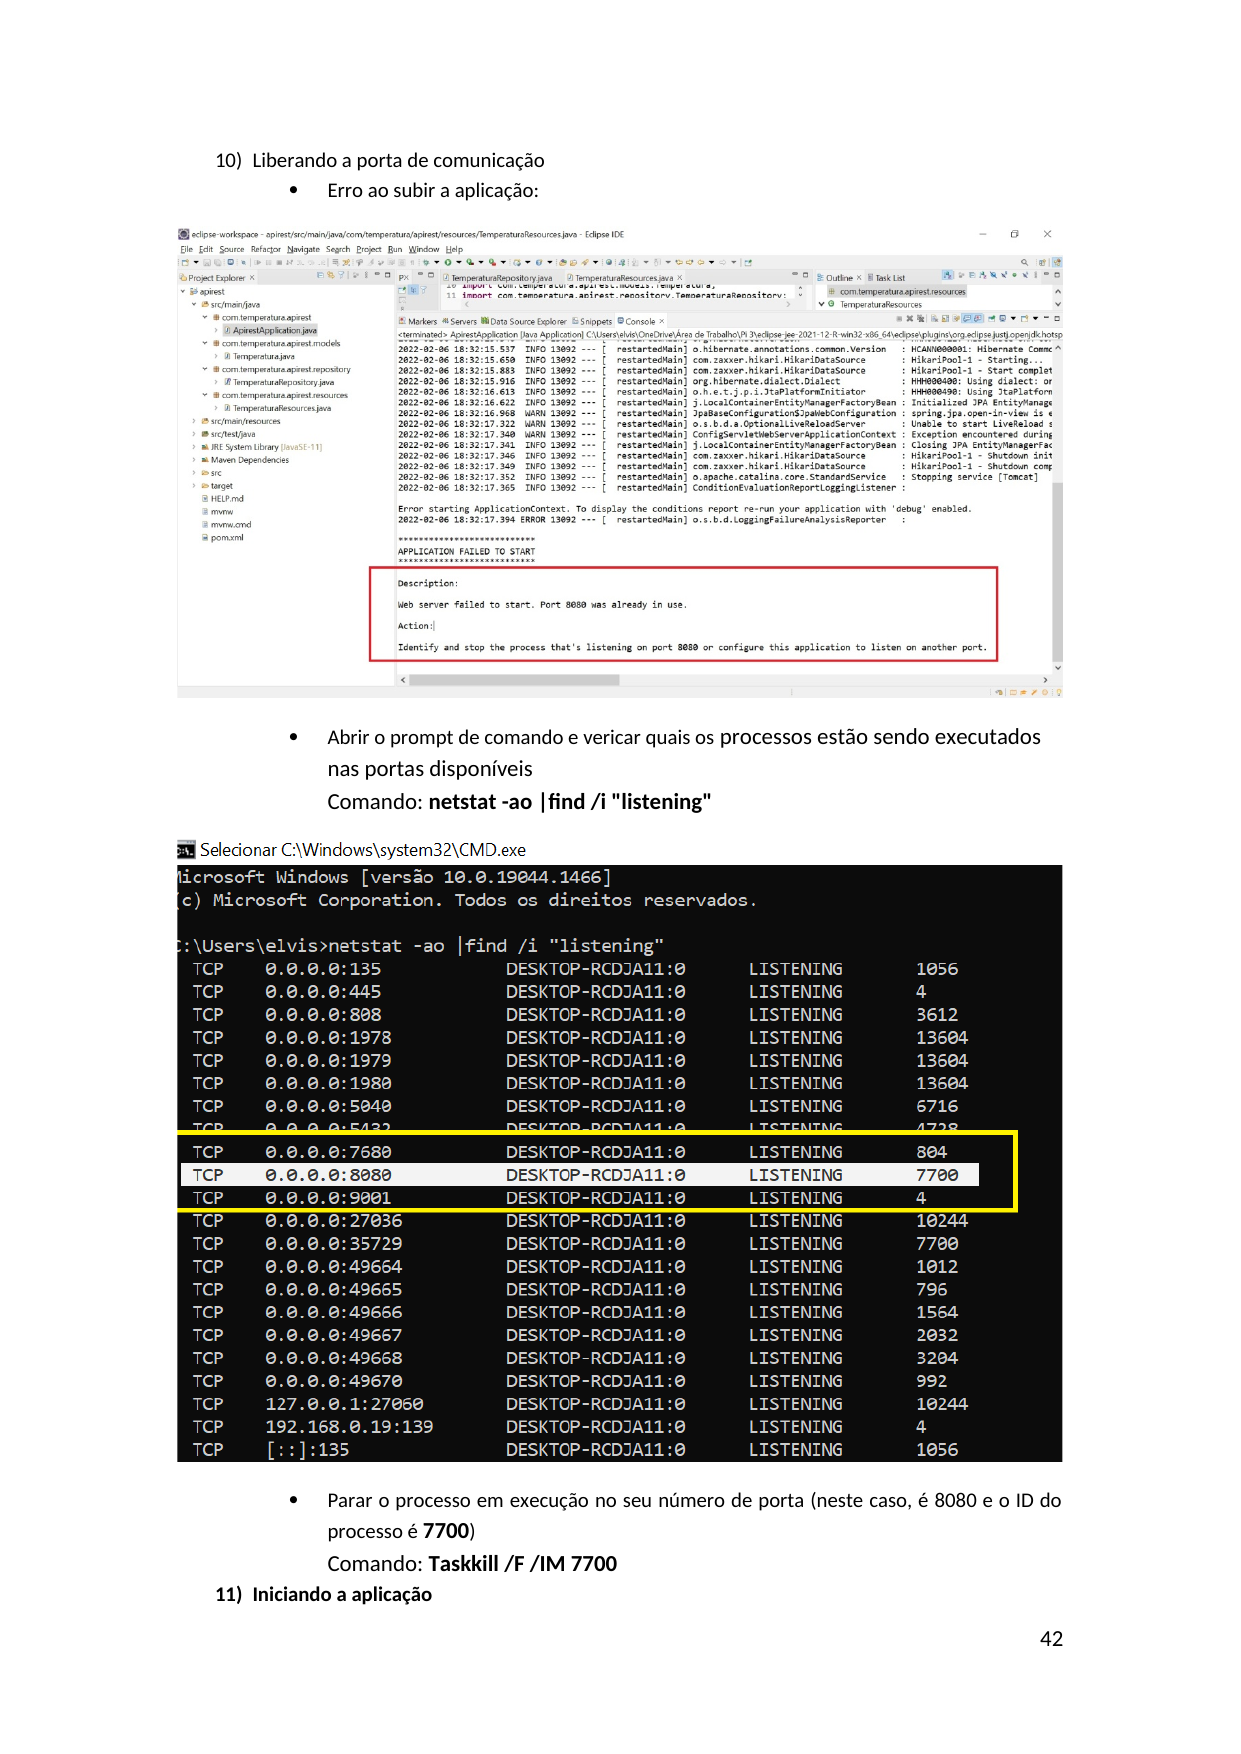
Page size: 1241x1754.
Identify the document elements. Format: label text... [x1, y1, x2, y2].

picture [177, 226, 1063, 698]
list Abrir o prompt de comando e vericar quais os processos estão sendo executados nas portas disponíveis [290, 722, 1063, 783]
list Liberando a porta de comunicação [215, 148, 1063, 173]
list Parar o processo em execução no seu número de porta (neste caso, é 8080 e o ID do processo é 7700) [290, 1487, 1063, 1544]
list Erro ao subir a aplicação: [290, 177, 1063, 202]
list Comando: netstat -ao |find /i "listening" [327, 787, 1063, 815]
list Iniciando a aplicação [215, 1581, 1063, 1606]
list Comando: Taskkill /F /IM 7700 [327, 1549, 1063, 1577]
picture [177, 839, 1063, 1462]
